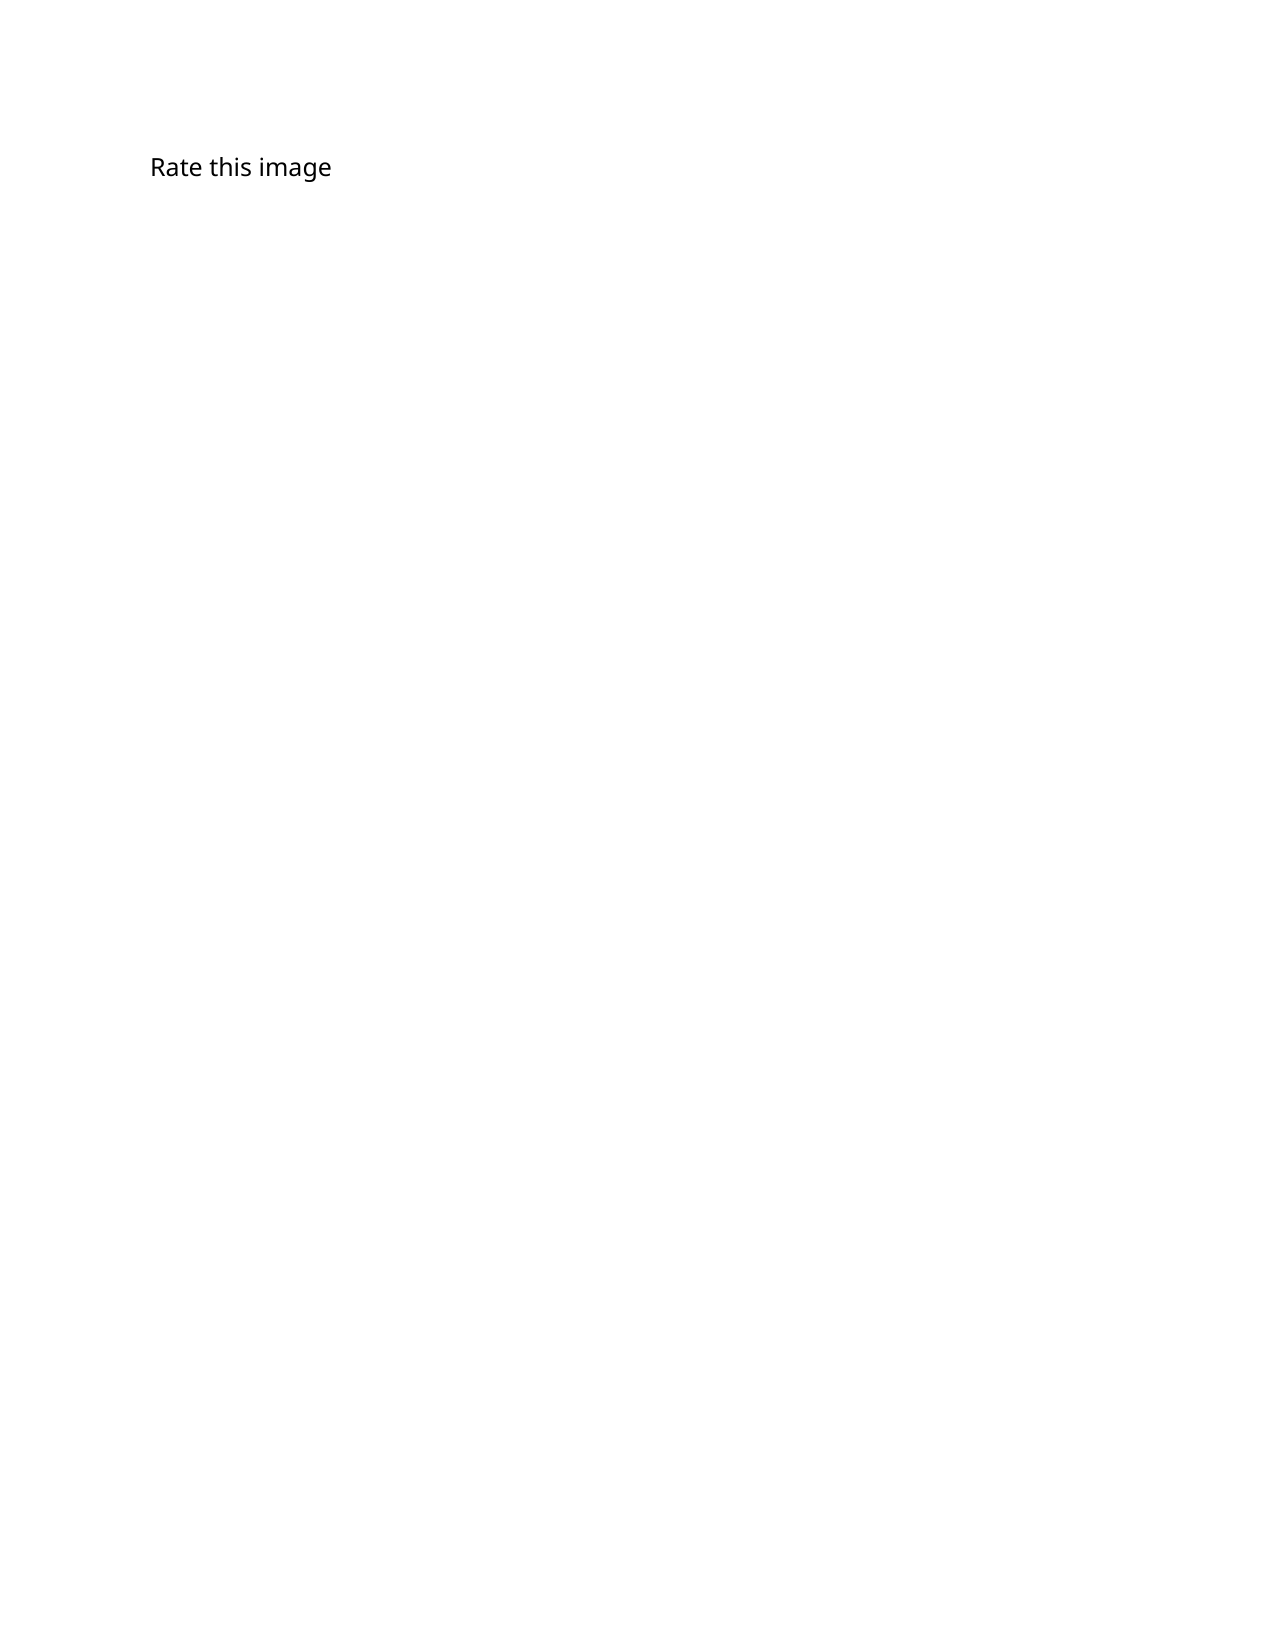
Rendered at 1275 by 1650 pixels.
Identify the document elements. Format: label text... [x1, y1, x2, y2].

text Rate this image [150, 150, 1125, 184]
